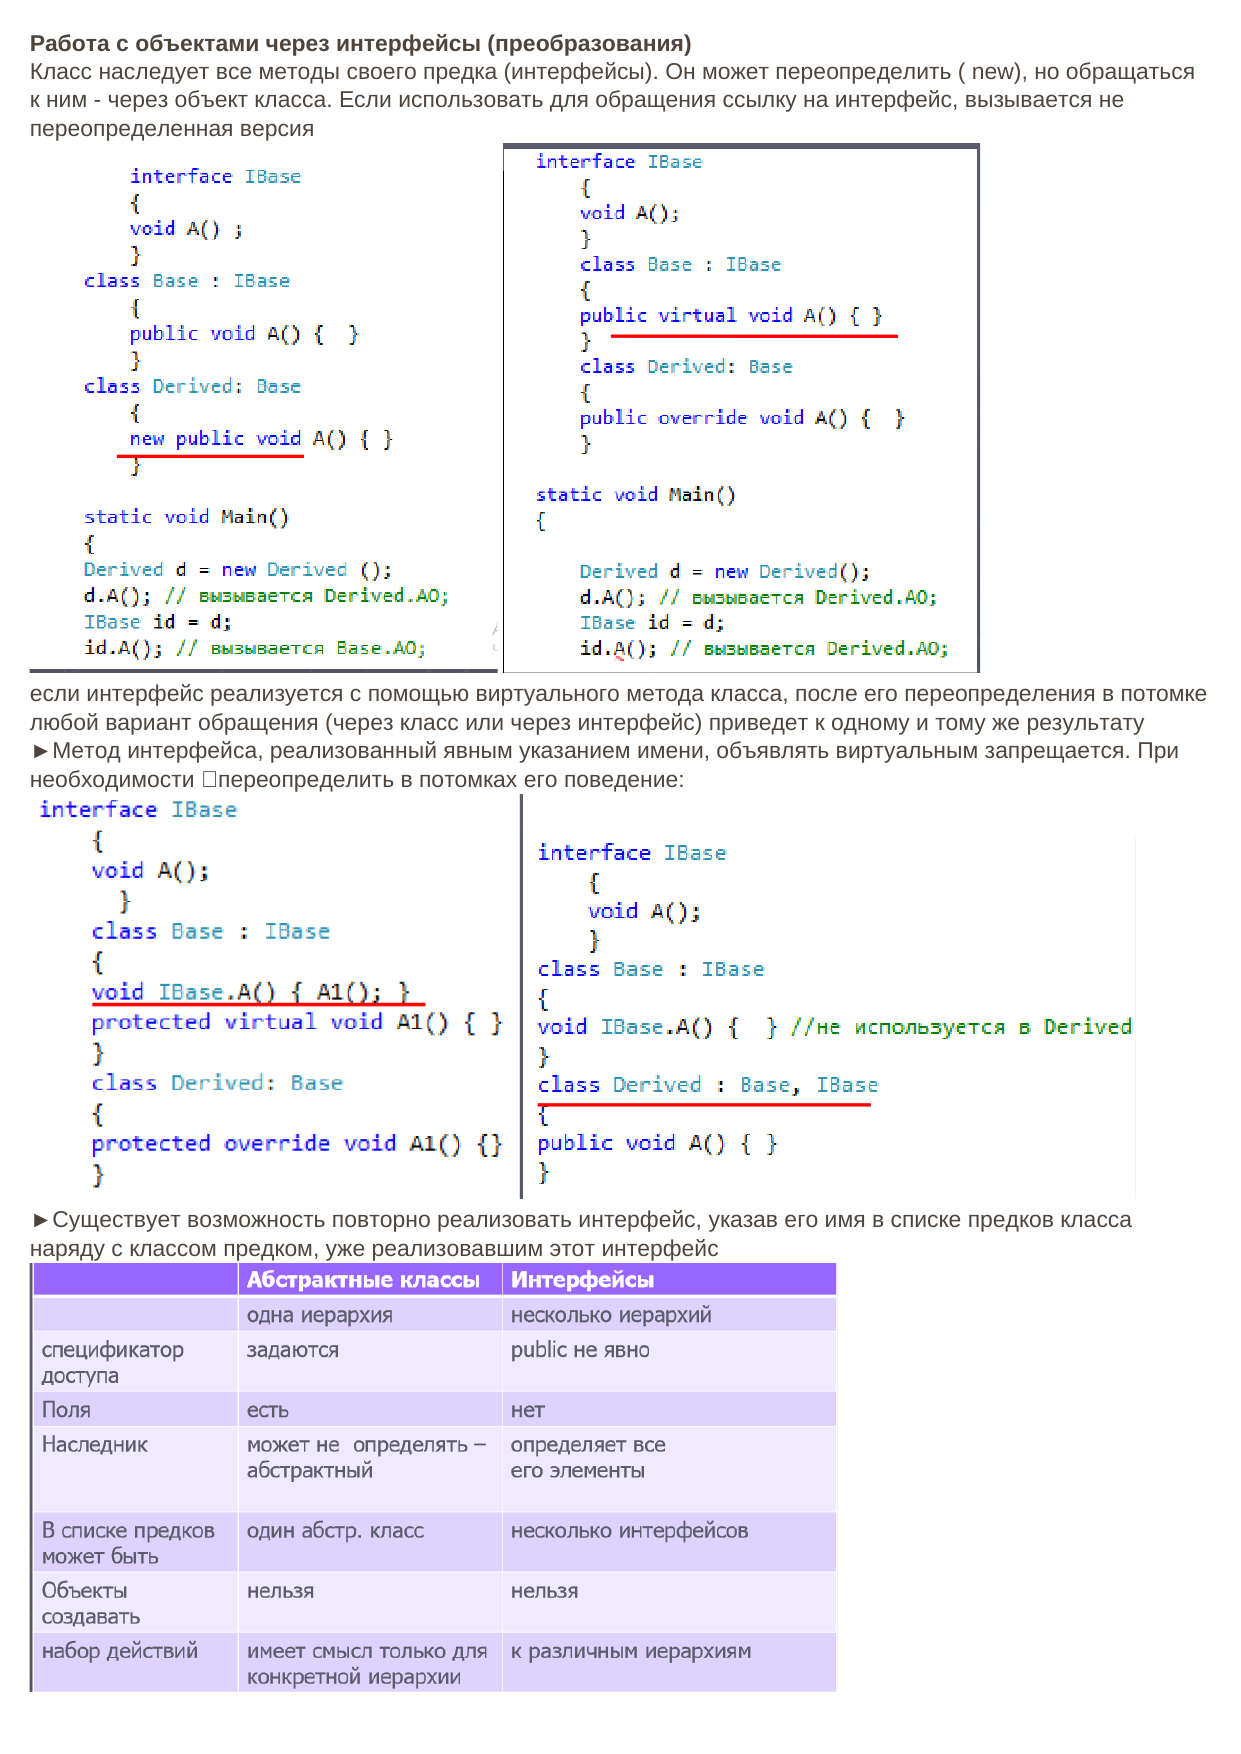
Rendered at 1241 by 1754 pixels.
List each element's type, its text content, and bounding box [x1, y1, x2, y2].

picture [29, 153, 498, 673]
picture [29, 794, 523, 1199]
picture [528, 837, 1136, 1199]
picture [29, 1263, 838, 1692]
picture [503, 143, 981, 673]
